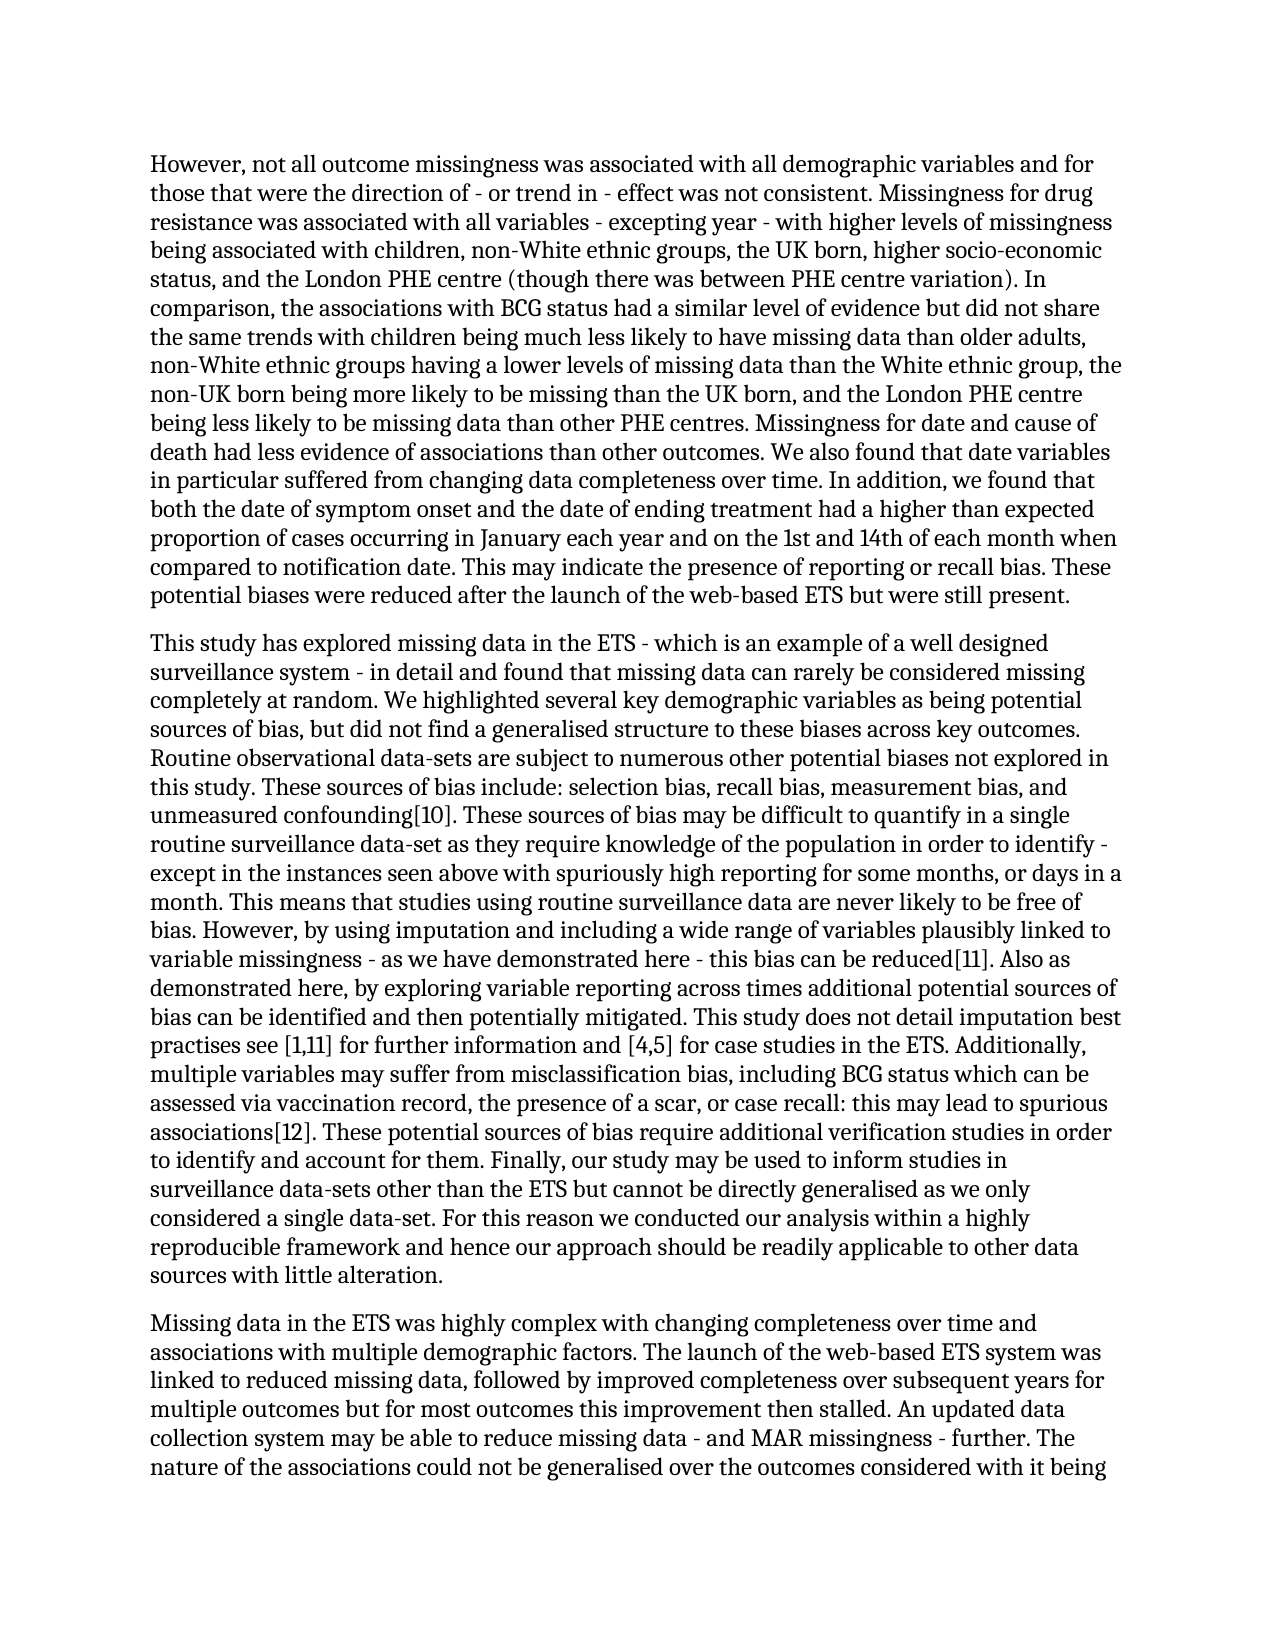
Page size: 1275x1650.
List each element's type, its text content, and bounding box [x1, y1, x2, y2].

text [150, 150, 1125, 610]
text This study has explored missing data in the ETS - which is an example of a well designed surveillance system - in detail and found that missing data can rarely be considered missing completely at random. We highlighted several key demographic variables as being potential sources of bias, but did not find a generalised structure to these biases across key outcomes. Routine observational data-sets are subject to numerous other potential biases not explored in this study. These sources of bias include: selection bias, recall bias, measurement bias, and unmeasured confounding[10]. These sources of bias may be difficult to quantify in a single routine surveillance data-set as they require knowledge of the population in order to identify - except in the instances seen above with spuriously high reporting for some months, or days in a month. This means that studies using routine surveillance data are never likely to be free of bias. However, by using imputation and including a wide range of variables plausibly linked to variable missingness - as we have demonstrated here - this bias can be reduced[11]. Also as demonstrated here, by exploring variable reporting across times additional potential sources of bias can be identified and then potentially mitigated. This study does not detail imputation best practises see [1,11] for further information and [4,5] for case studies in the ETS. Additionally, multiple variables may suffer from misclassification bias, including BCG status which can be assessed via vaccination record, the presence of a scar, or case recall: this may lead to spurious associations[12]. These potential sources of bias require additional verification studies in order to identify and account for them. Finally, our study may be used to inform studies in surveillance data-sets other than the ETS but cannot be directly generalised as we only considered a single data-set. For this reason we conducted our analysis within a highly reproducible framework and hence our approach should be readily applicable to other data sources with little alteration. [150, 629, 1125, 1290]
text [150, 1309, 1125, 1481]
